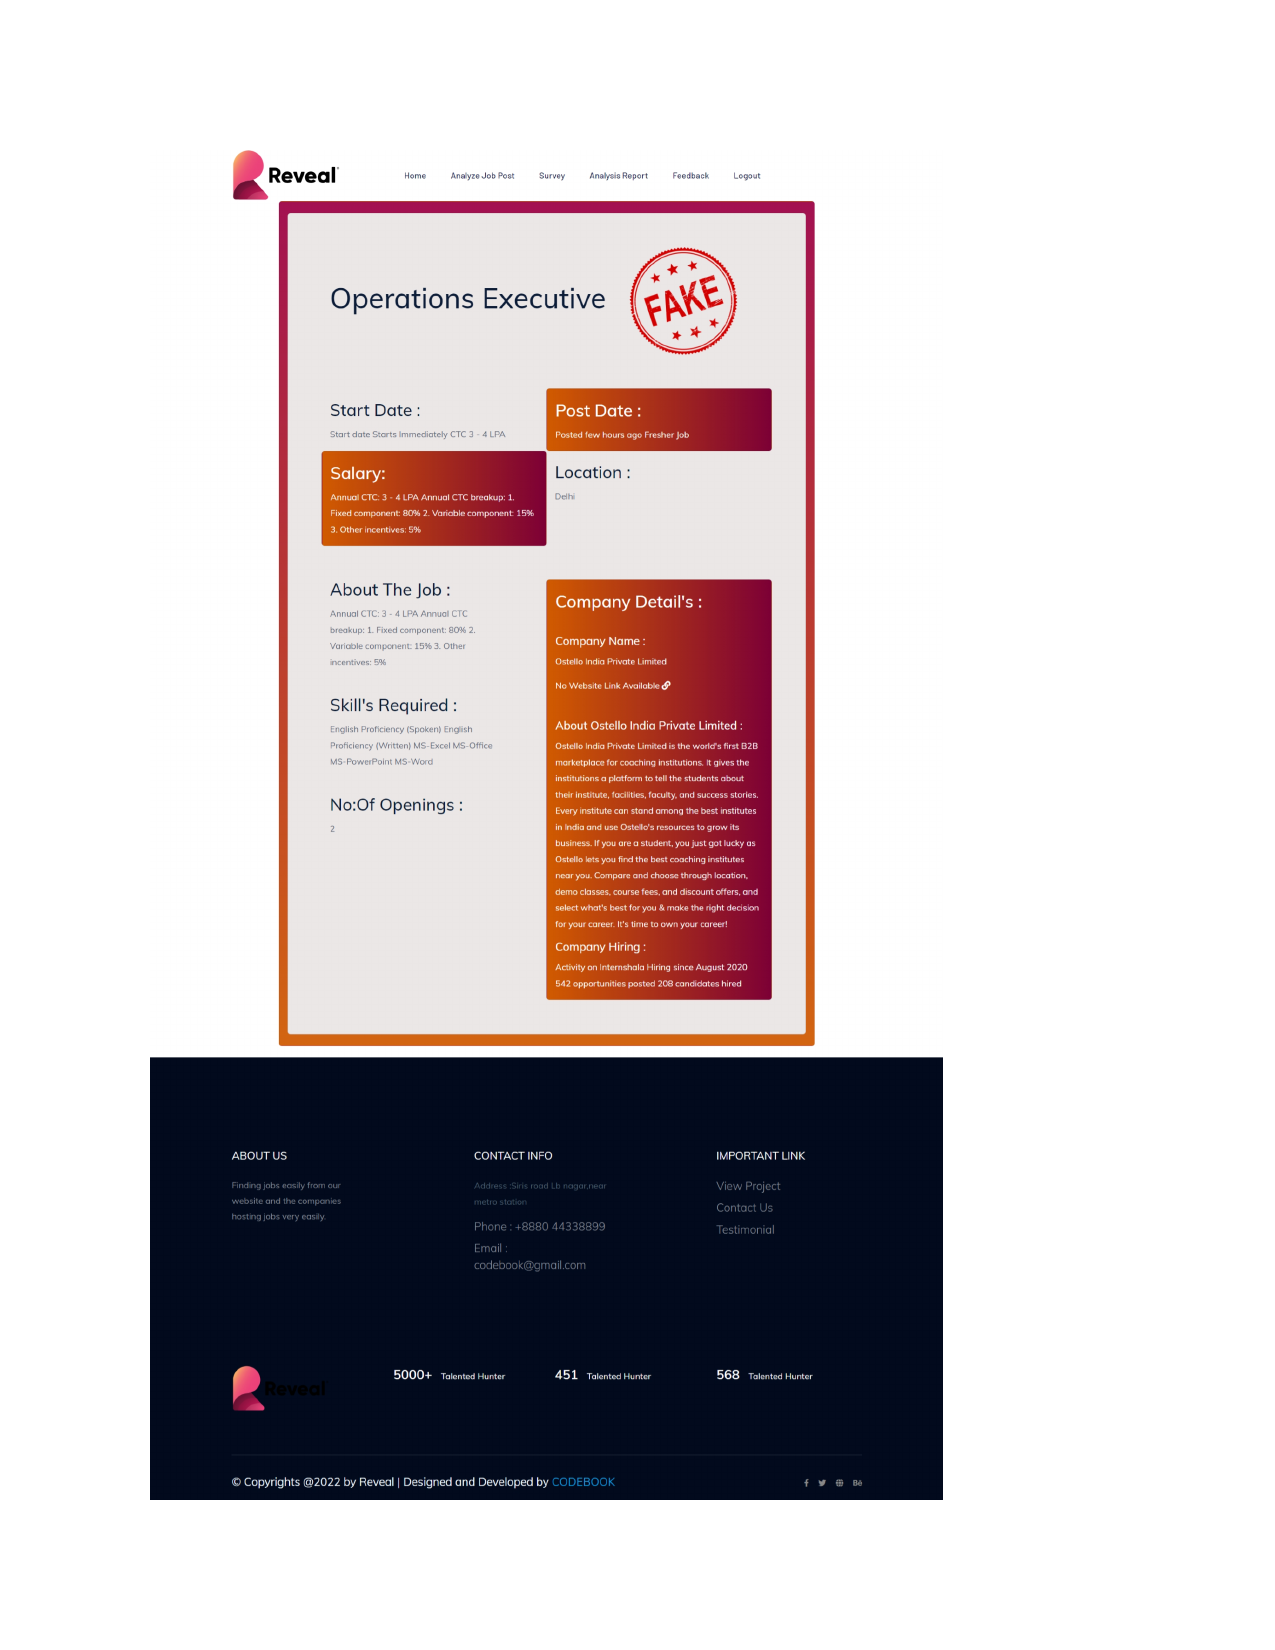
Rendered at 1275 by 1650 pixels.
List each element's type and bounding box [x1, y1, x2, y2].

picture [150, 150, 943, 1500]
